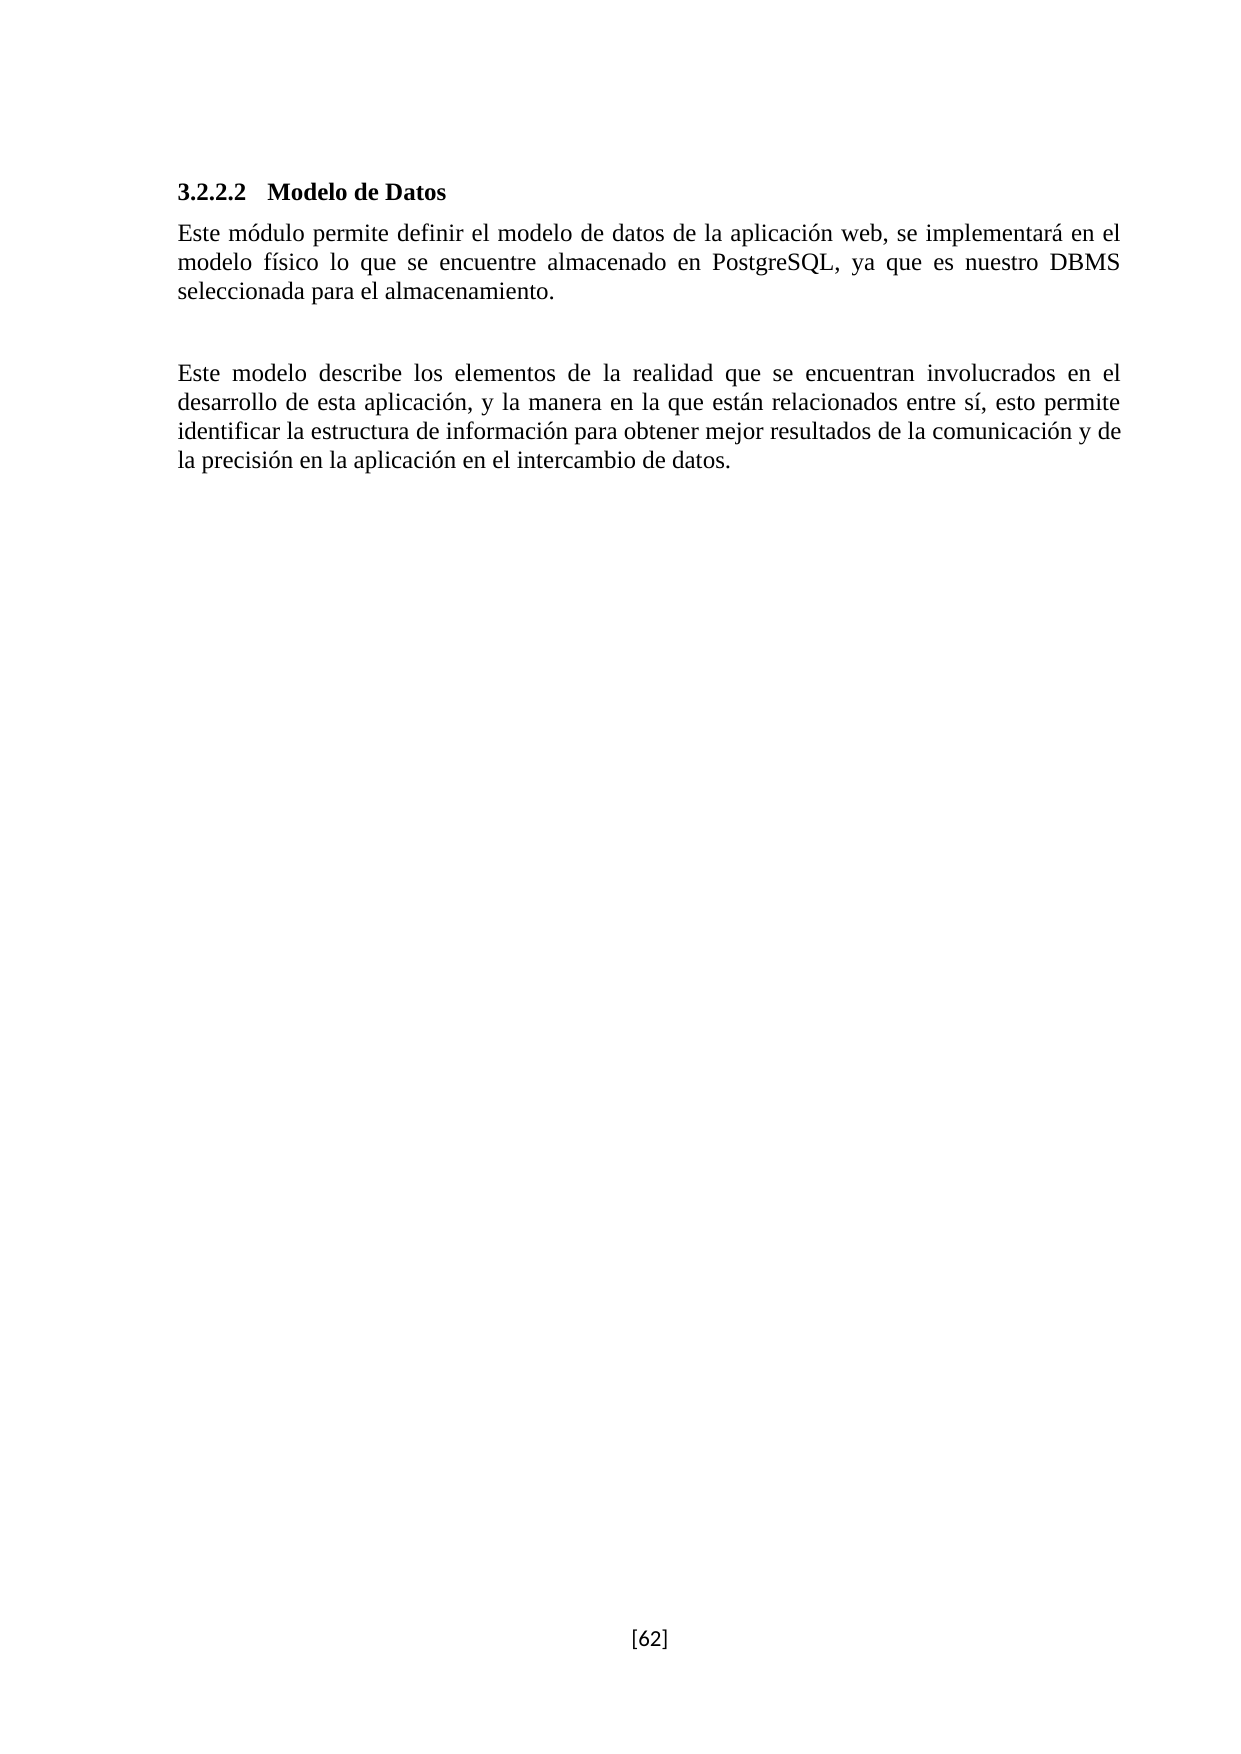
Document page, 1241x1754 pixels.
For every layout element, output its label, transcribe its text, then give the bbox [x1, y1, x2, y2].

text Este módulo permite definir el modelo de datos de la aplicación web, se implementará en el modelo físico lo que se encuentre almacenado en PostgreSQL, ya que es nuestro DBMS seleccionada para el almacenamiento. [177, 218, 1122, 305]
subtitle Modelo de Datos [177, 177, 1122, 206]
text Este modelo describe los elementos de la realidad que se encuentran involucrados en el desarrollo de esta aplicación, y la manera en la que están relacionados entre sí, esto permite identificar la estructura de información para obtener mejor resultados de la comunicación y de la precisión en la aplicación en el intercambio de datos. [177, 358, 1122, 473]
